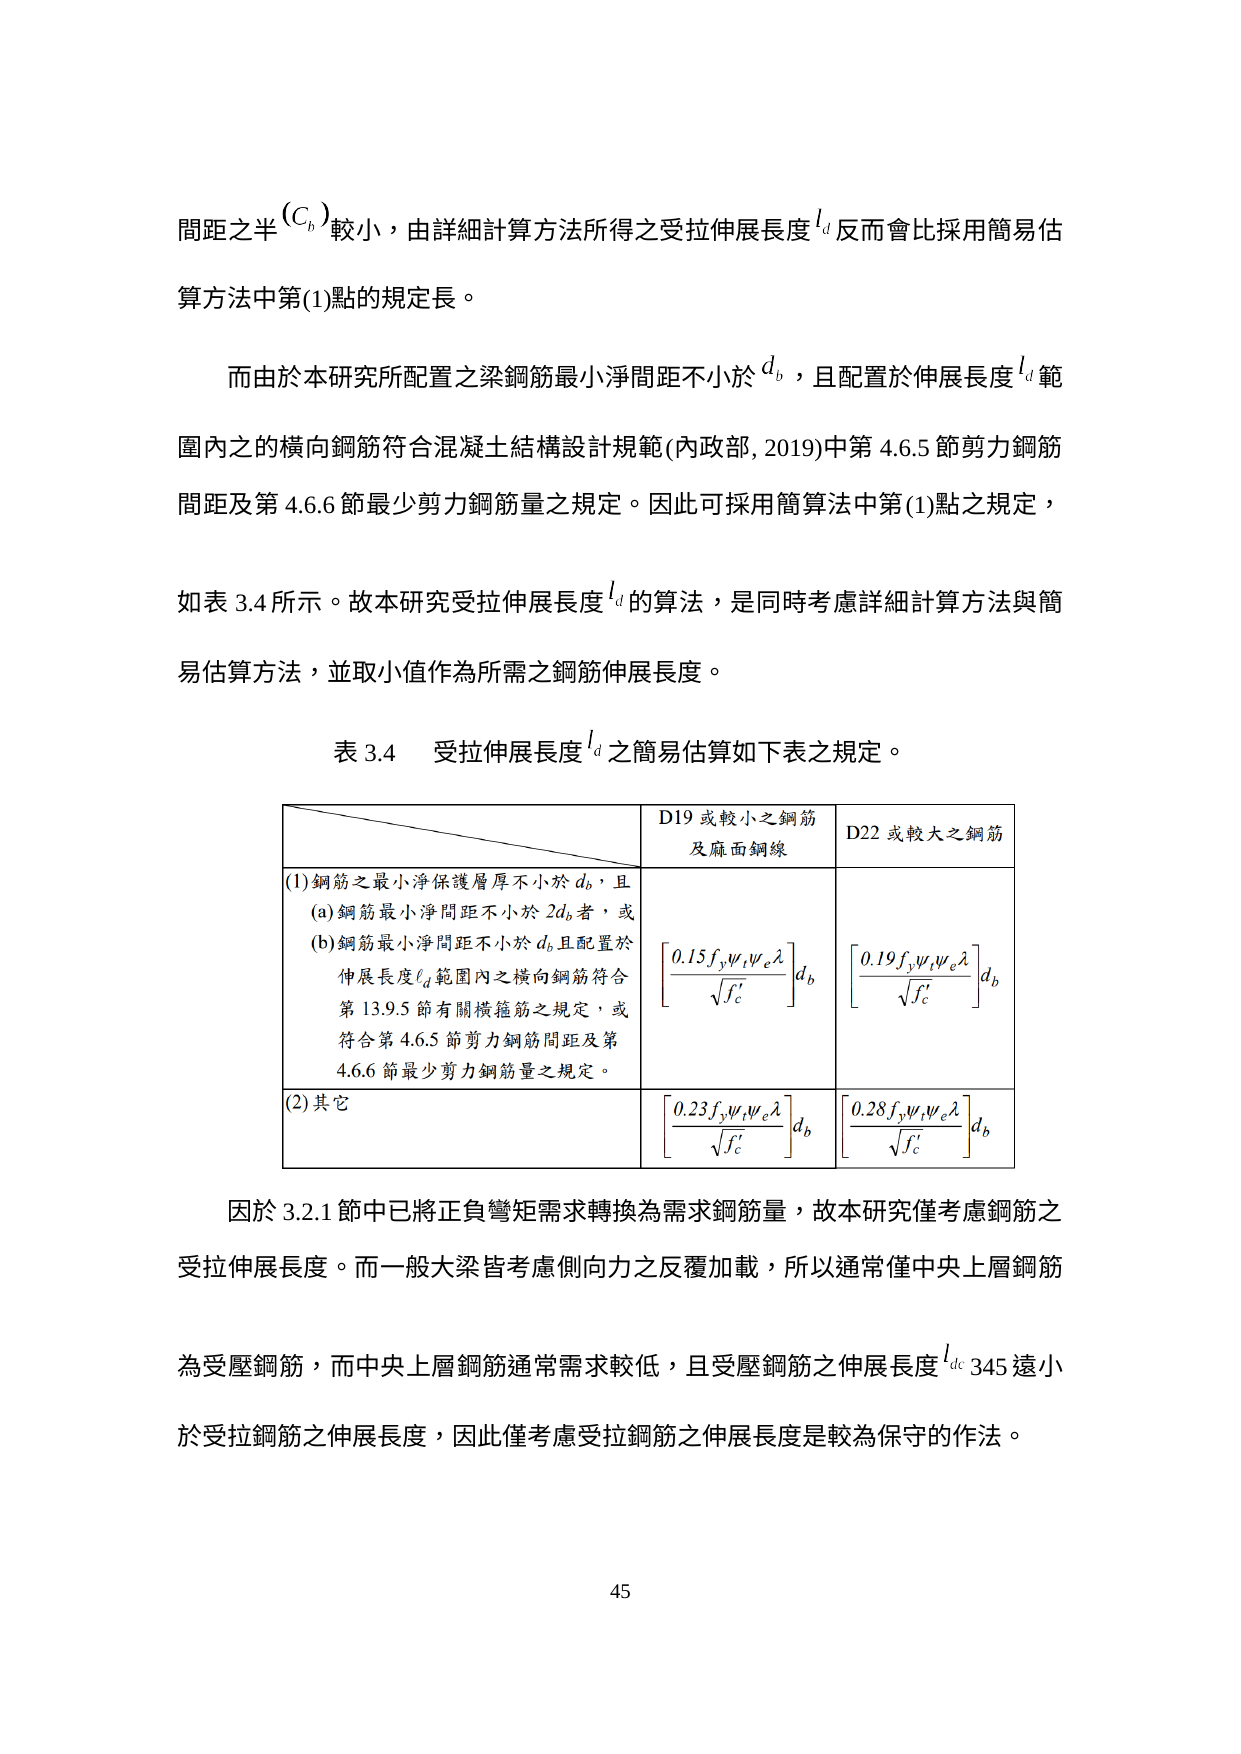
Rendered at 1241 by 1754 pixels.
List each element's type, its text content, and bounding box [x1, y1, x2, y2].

text 因於3.2.1節中已將正負彎矩需求轉換為需求鋼筋量，故本研究僅考慮鋼筋之受拉伸展長度。而一般大梁皆考慮側向力之反覆加載，所以通常僅中央上層鋼筋為受壓鋼筋，而中央上層鋼筋通常需求較低，且受壓鋼筋之伸展長度遠小於受拉鋼筋之伸展長度，因此僅考慮受拉鋼筋之伸展長度是較為保守的作法。 [177, 1190, 1063, 1453]
picture [177, 801, 1063, 1170]
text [177, 184, 1063, 315]
